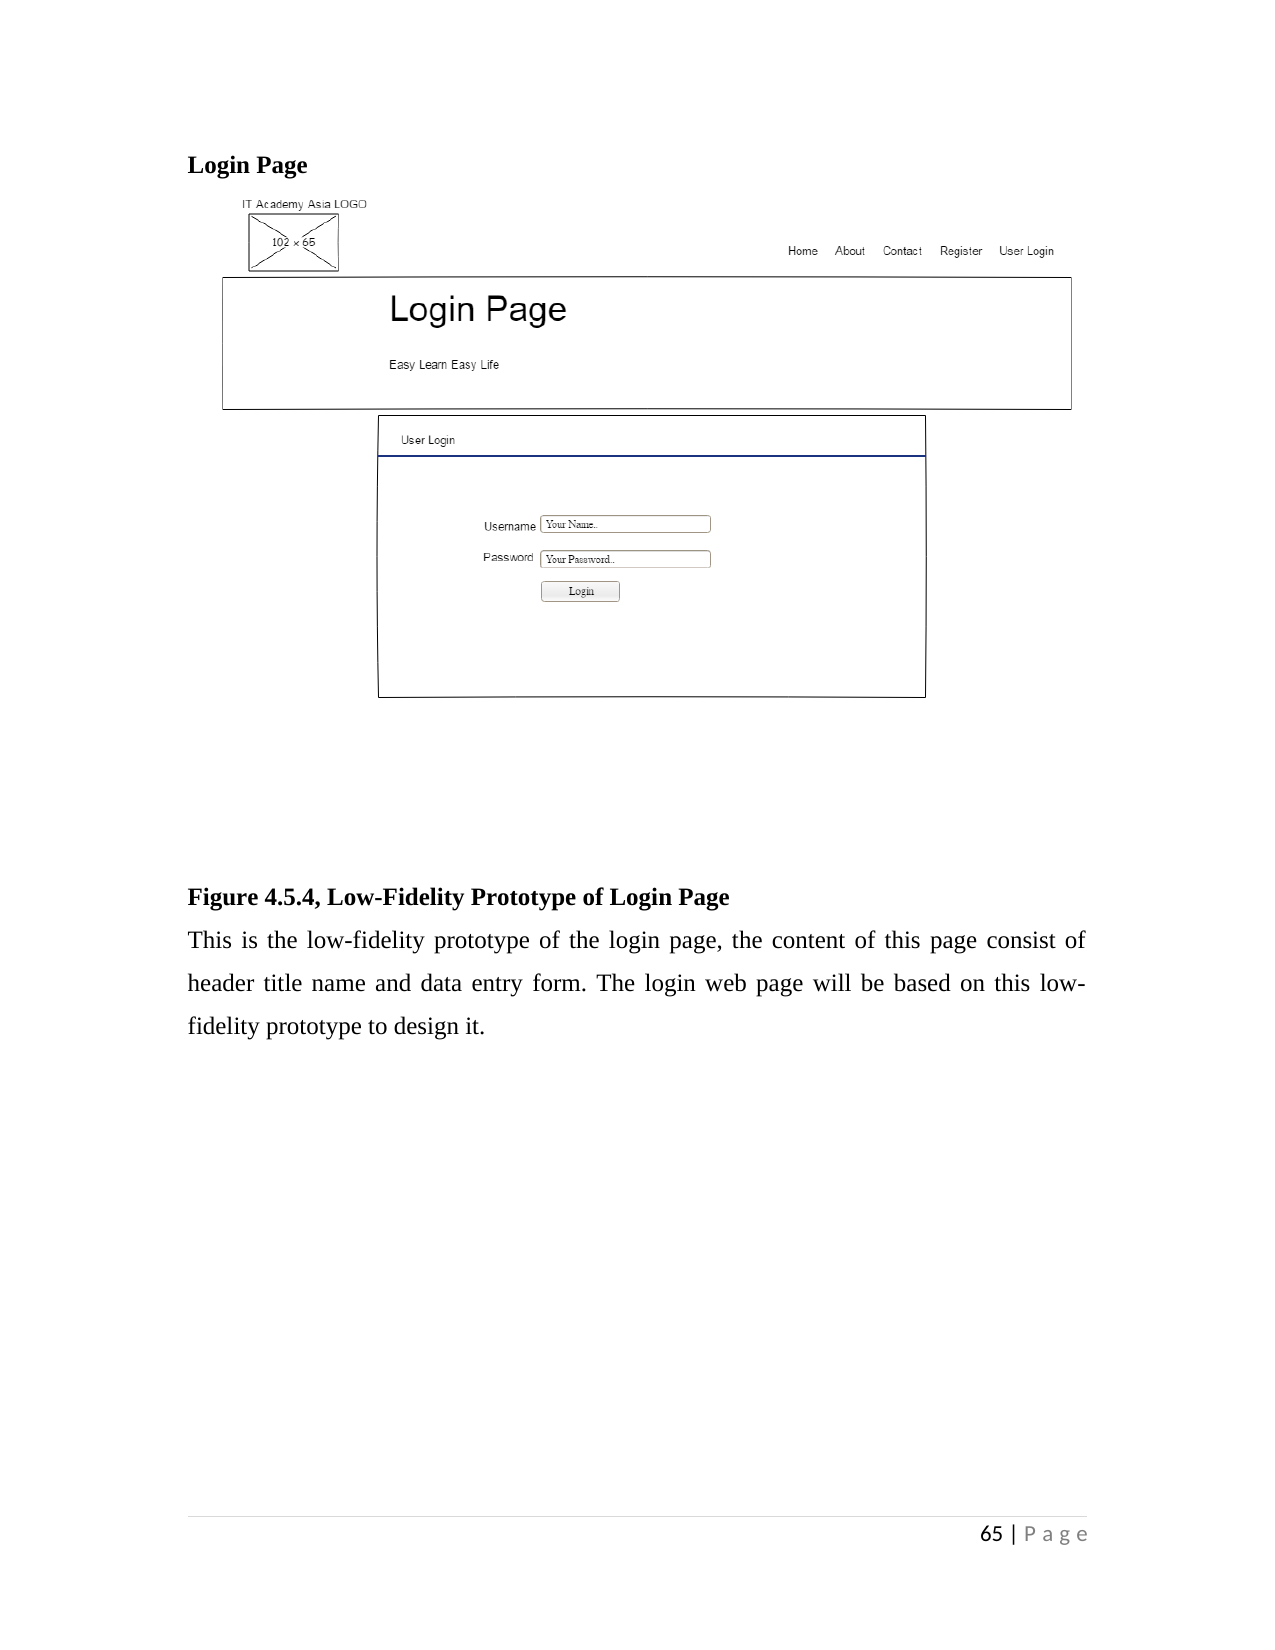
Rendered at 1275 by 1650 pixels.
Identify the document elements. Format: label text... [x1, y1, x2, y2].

text This is the low-fidelity prototype of the login page, the content of this page consist of header title name and data entry form. The login web page will be based on this low-fidelity prototype to design it. [187, 925, 1087, 1040]
picture [187, 193, 1086, 869]
text Figure 4.5.4, Low-Fidelity Prototype of Login Page [187, 882, 1087, 911]
text Login Page [187, 150, 1087, 179]
